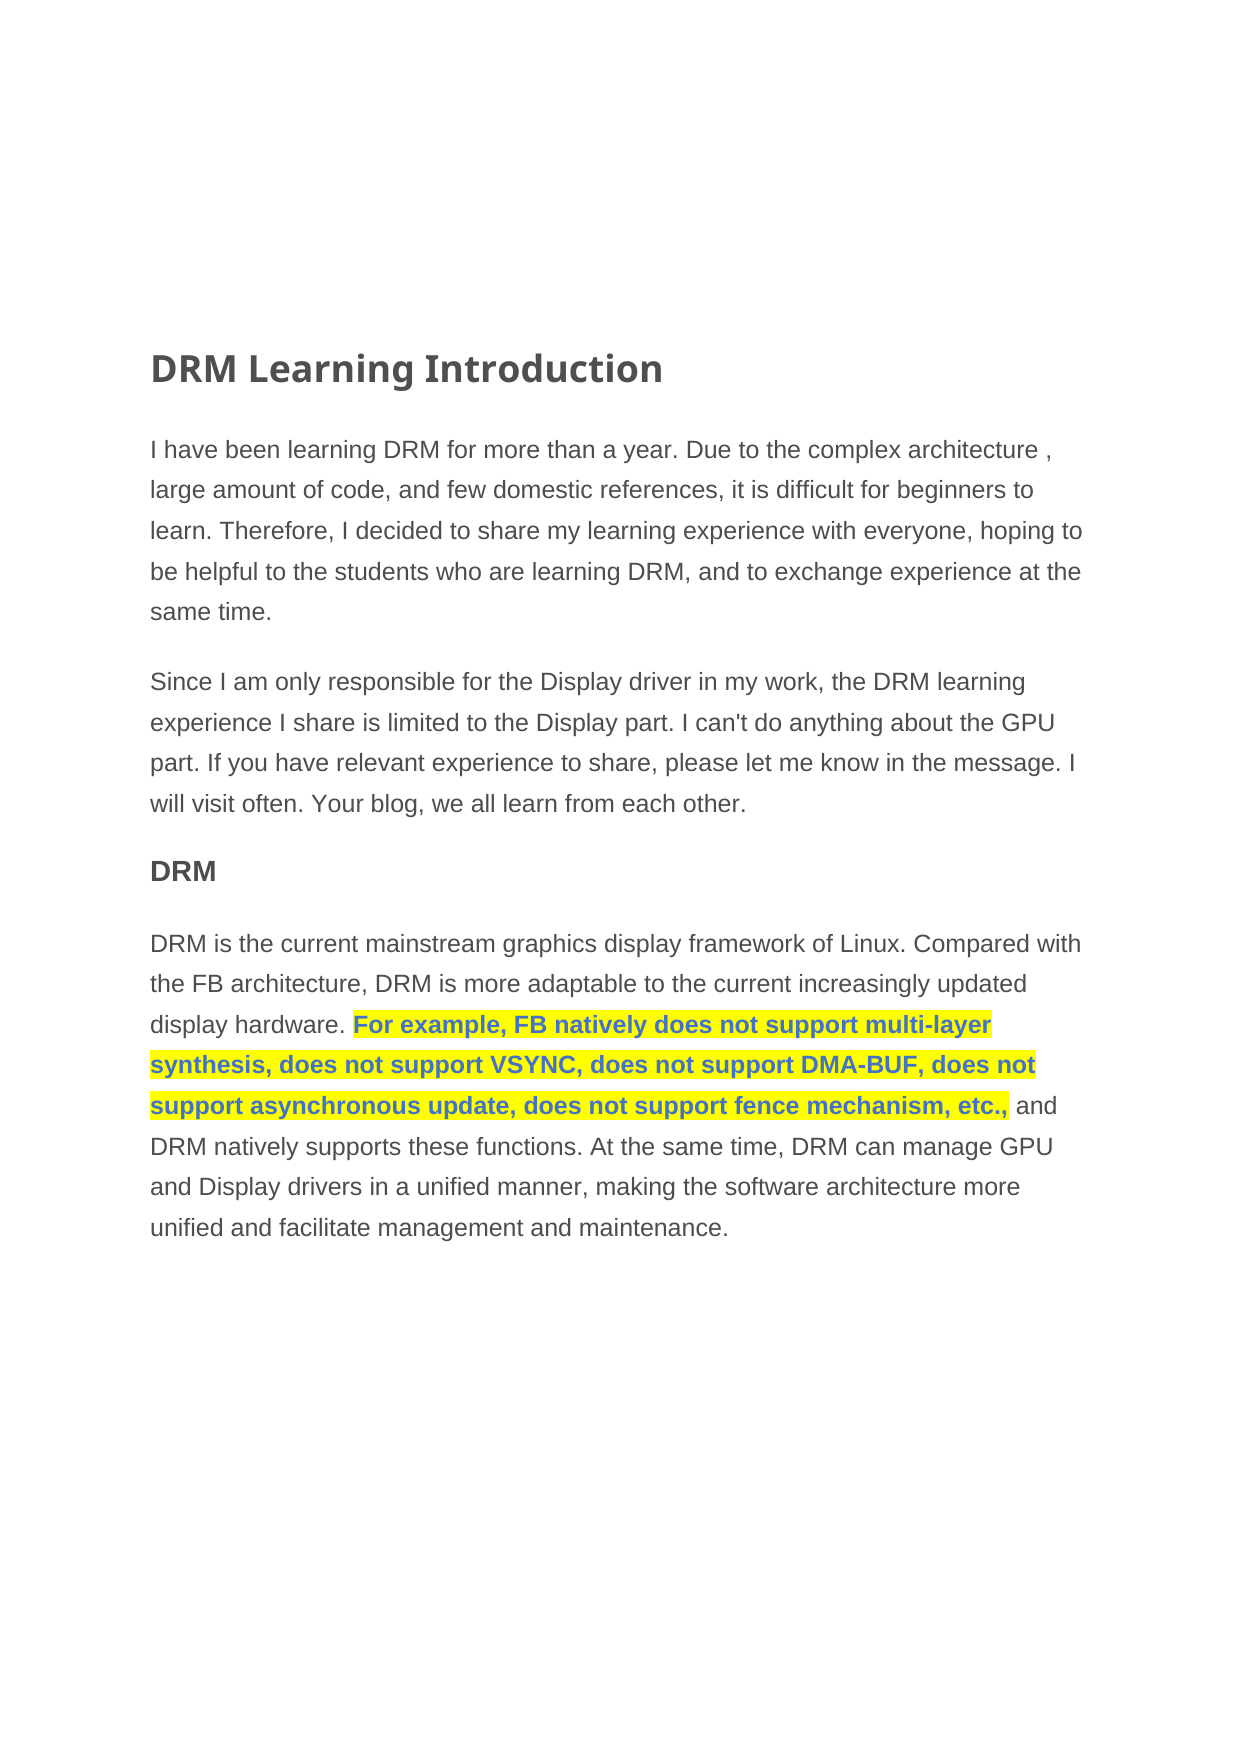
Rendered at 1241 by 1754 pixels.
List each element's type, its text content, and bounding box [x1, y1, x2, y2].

text DRM [150, 847, 1090, 887]
subtitle DRM Learning Introduction [150, 343, 1090, 394]
text Since I am only responsible for the Display driver in my work, the DRM learning experience I share is limited to the Display part. I can't do anything about the GPU part. If you have relevant experience to share, please let me know in the message. I will visit often. Your blog, we all learn from each other. [150, 655, 1090, 818]
text I have been learning DRM for more than a year. Due to the complex architecture , large amount of code, and few domestic references, it is difficult for beginners to learn. Therefore, I decided to share my learning experience with everyone, hoping to be helpful to the students who are learning DRM, and to exchange experience at the same time. [150, 423, 1090, 626]
text DRM is the current mainstream graphics display framework of Linux. Compared with the FB architecture, DRM is more adaptable to the current increasingly updated display hardware. For example, FB natively does not support multi-layer synthesis, does not support VSYNC, does not support DMA-BUF, does not support asynchronous update, does not support fence mechanism, etc., and DRM natively supports these functions. At the same time, DRM can manage GPU and Display drivers in a unified manner, making the software architecture more unified and facilitate management and maintenance. [150, 917, 1090, 1242]
